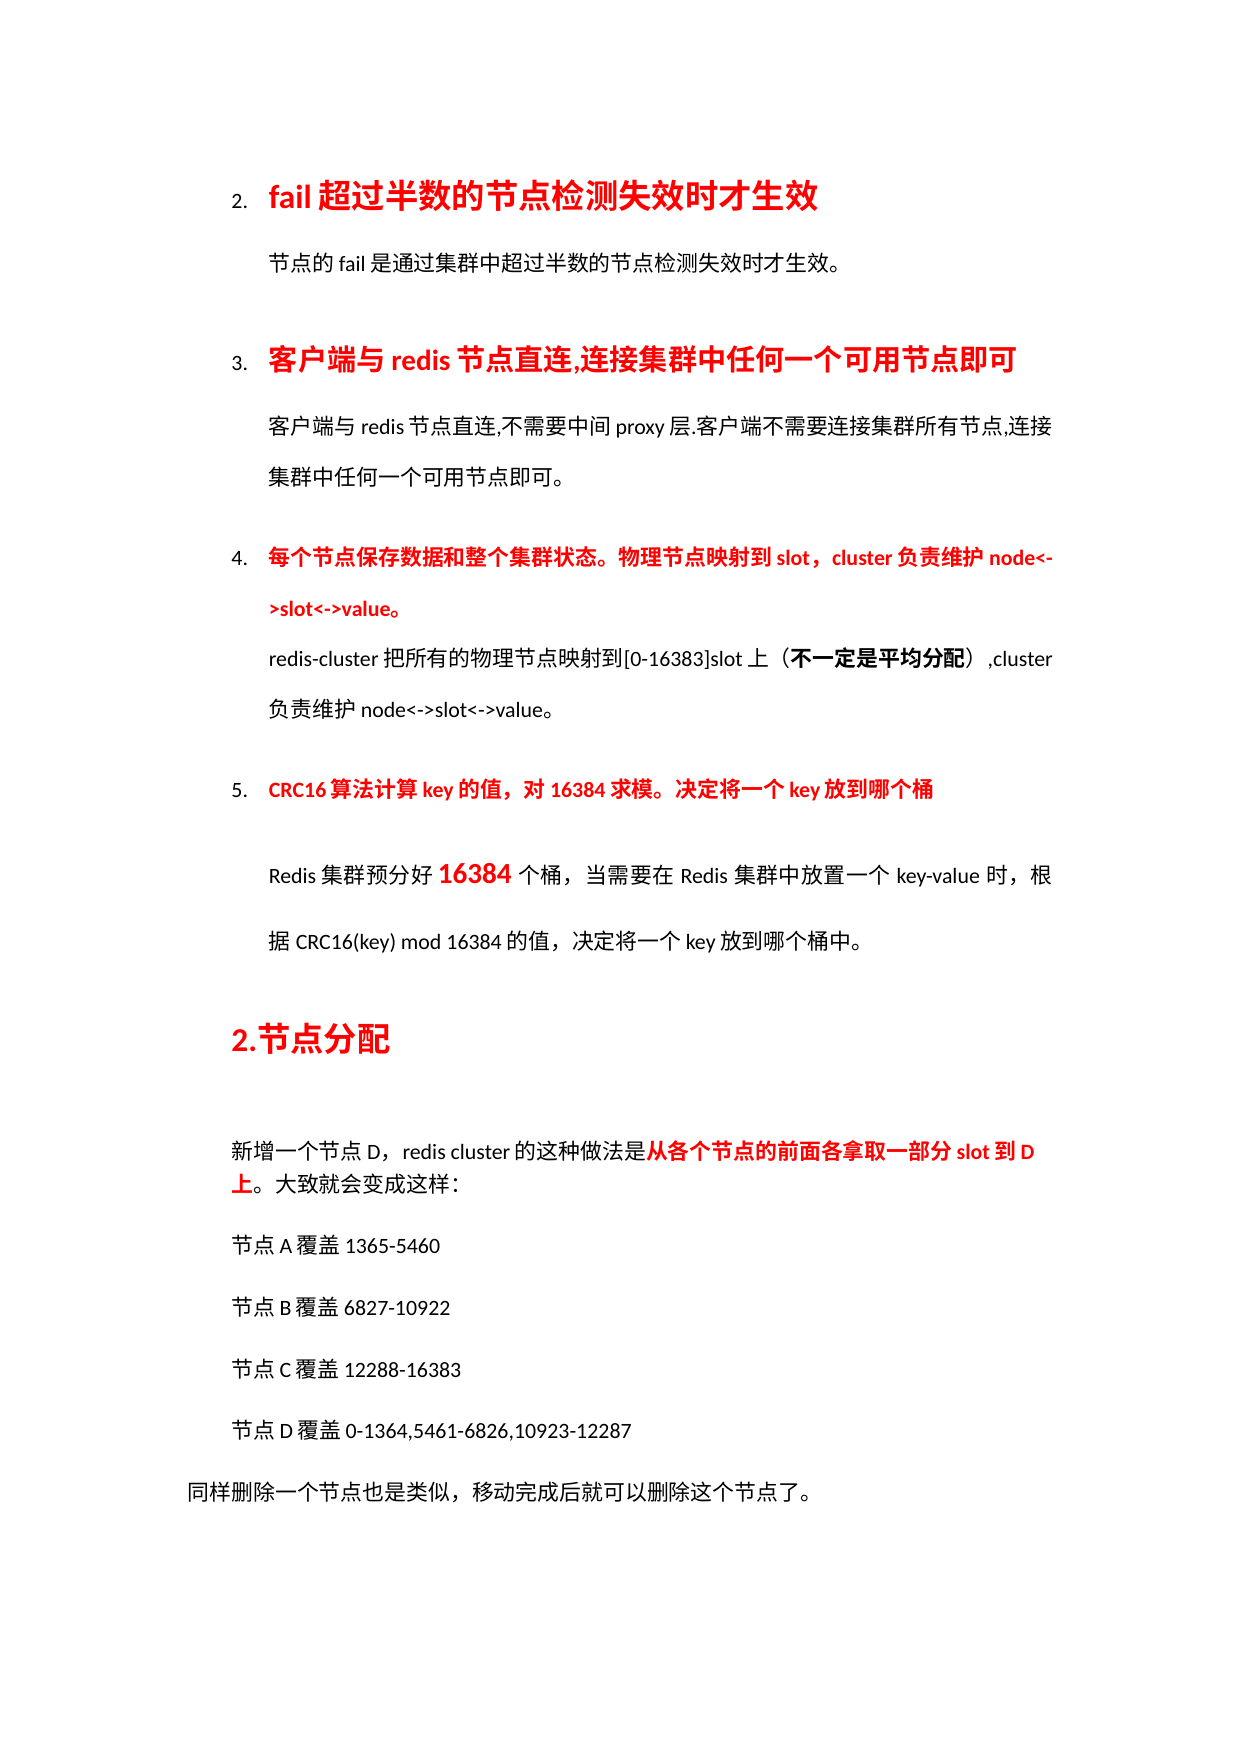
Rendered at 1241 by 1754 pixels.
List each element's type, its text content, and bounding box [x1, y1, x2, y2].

text 节点B覆盖6827-10922 [231, 1289, 1053, 1322]
subtitle 2.节点分配 [231, 1004, 1053, 1069]
text 节点C覆盖12288-16383 [231, 1351, 1053, 1384]
subtitle 客户端与redis节点直连,连接集群中任何一个可用节点即可 客户端与redis节点直连,不需要中间proxy层.客户端不需要连接集群所有节点,连接集群中任何一个可用节点即可。 [231, 326, 1053, 492]
subtitle fail超过半数的节点检测失效时才生效 节点的fail是通过集群中超过半数的节点检测失效时才生效。 [231, 162, 1053, 278]
text 节点D覆盖0-1364,5461-6826,10923-12287 [231, 1413, 1053, 1445]
subtitle 每个节点保存数据和整个集群状态。物理节点映射到slot，cluster负责维护node<->slot<->value。 redis-cluster把所有的物理节点映射到[0-16383]slot上（不一定是平均分配）,cluster 负责维护node<->slot<->value。 [231, 540, 1053, 724]
subtitle CRC16算法计算key的值，对16384求模。决定将一个key放到哪个桶 Redis集群预分好16384个桶，当需要在 Redis 集群中放置一个 key-value 时，根据 CRC16(key) mod 16384的值，决定将一个key放到哪个桶中。 [231, 772, 1053, 956]
text 节点A覆盖1365-5460 [231, 1228, 1053, 1260]
text 同样删除一个节点也是类似，移动完成后就可以删除这个节点了。 [187, 1474, 1053, 1507]
text 新增一个节点D，redis cluster的这种做法是从各个节点的前面各拿取一部分slot到D上。大致就会变成这样： [231, 1134, 1053, 1199]
